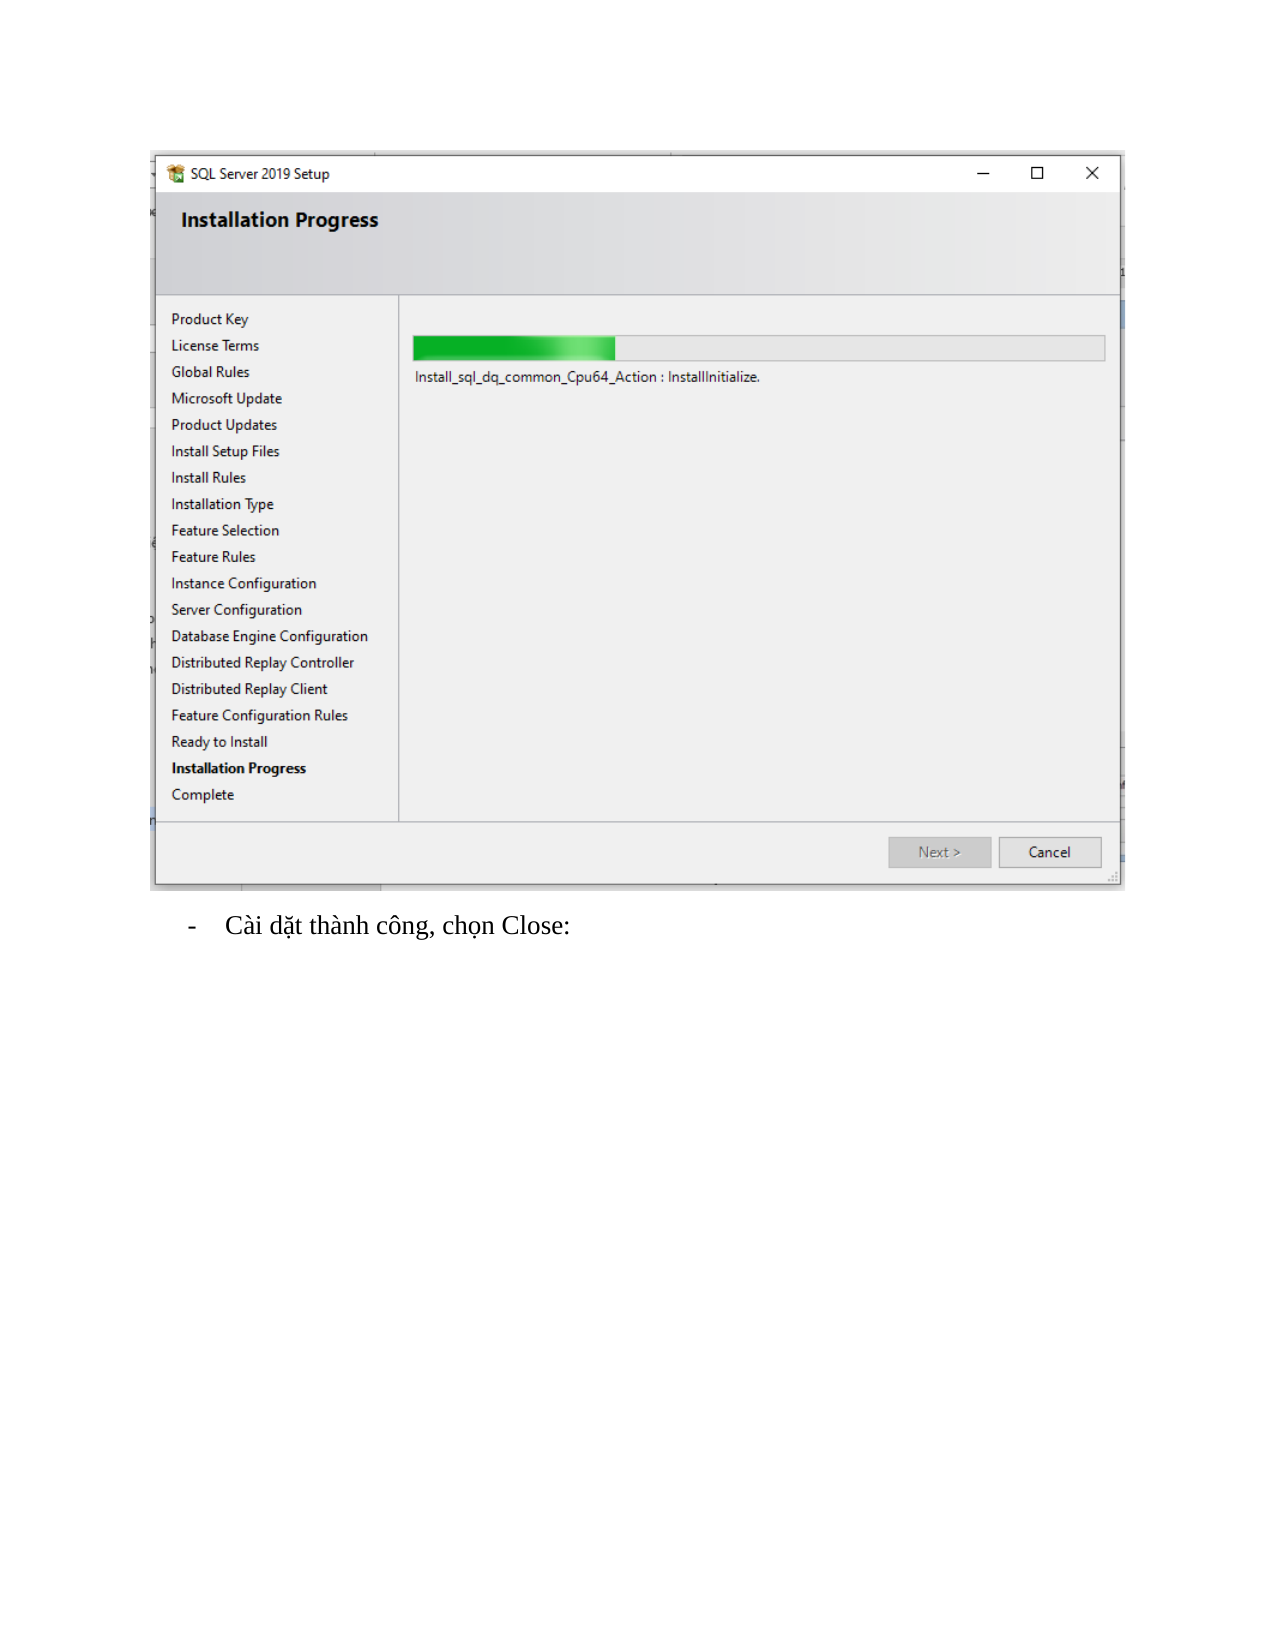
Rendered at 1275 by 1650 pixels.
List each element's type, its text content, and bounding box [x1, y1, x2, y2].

list Cài dặt thành công, chọn Close: [187, 909, 1125, 940]
picture [150, 150, 1125, 891]
